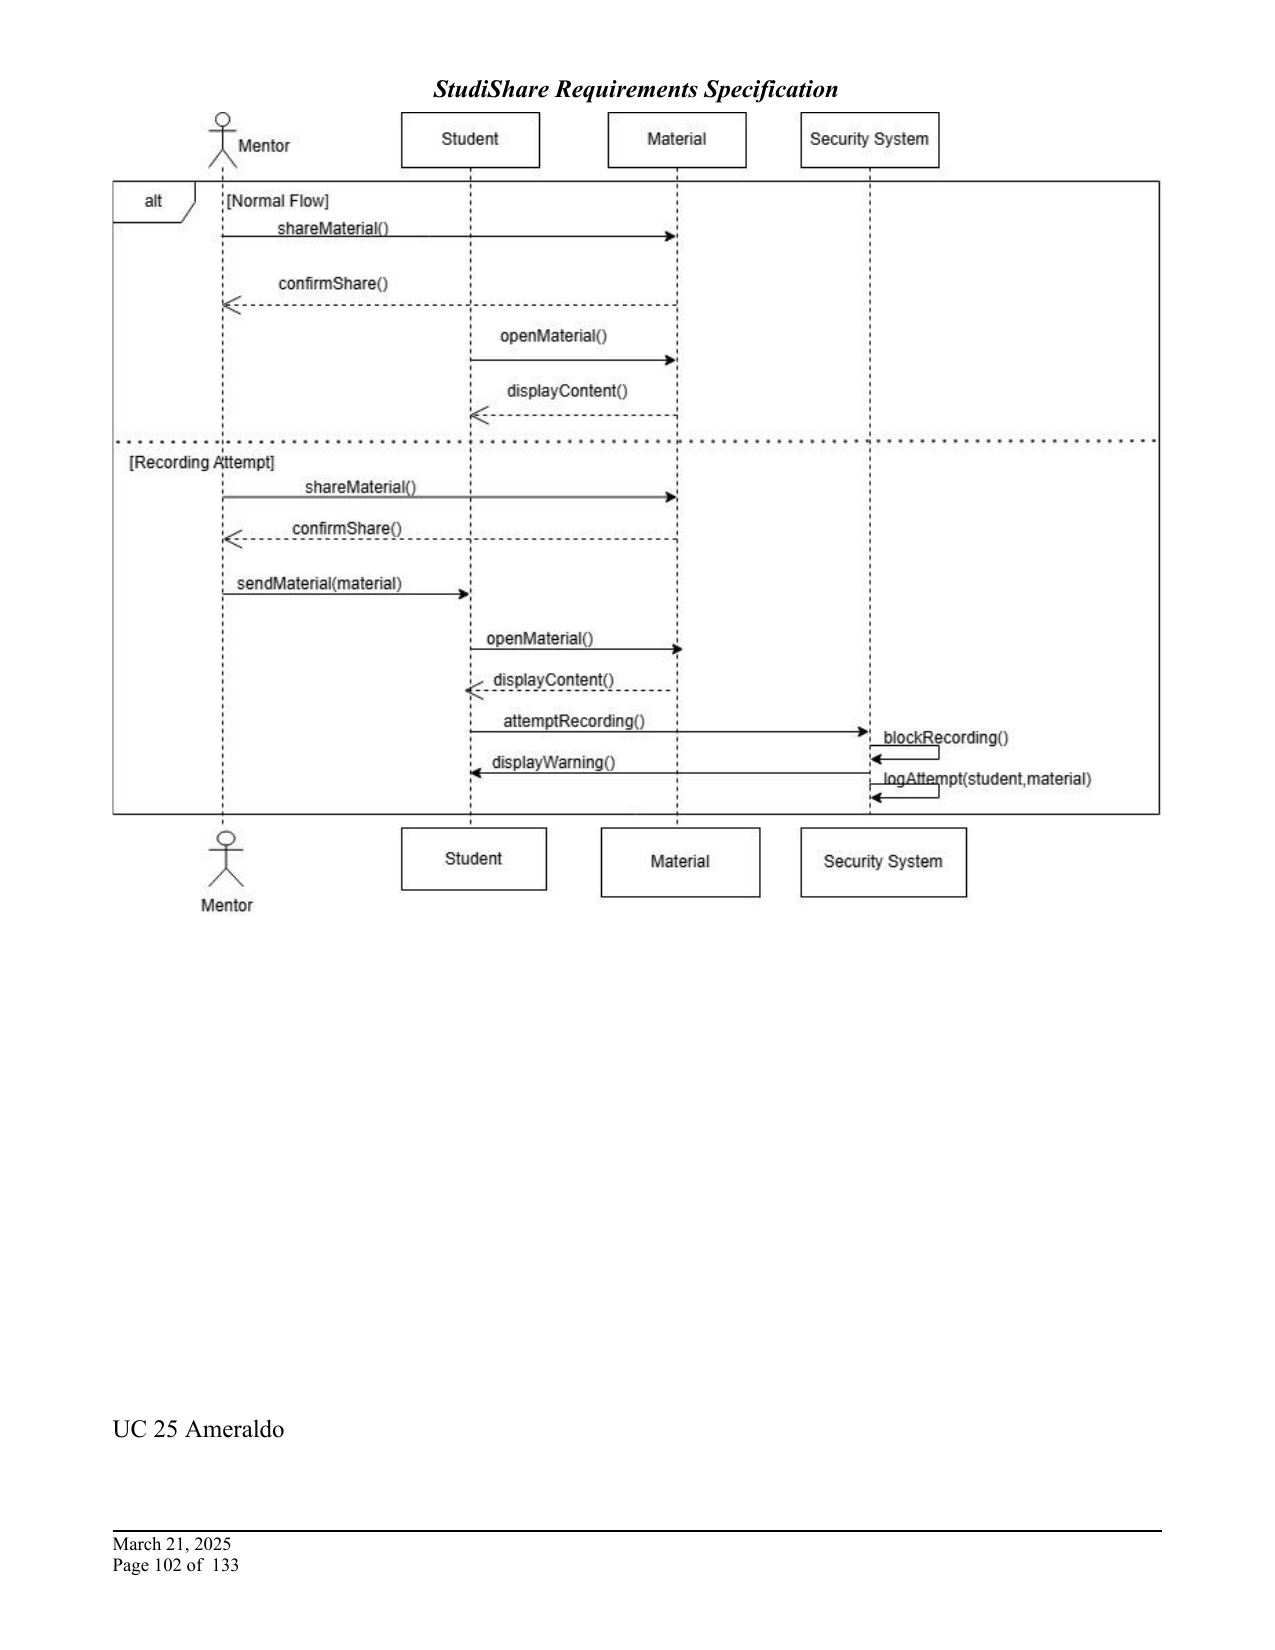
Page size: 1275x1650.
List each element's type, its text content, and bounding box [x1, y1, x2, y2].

picture [112, 112, 1163, 917]
text UC 25 Ameraldo [112, 1415, 1162, 1443]
